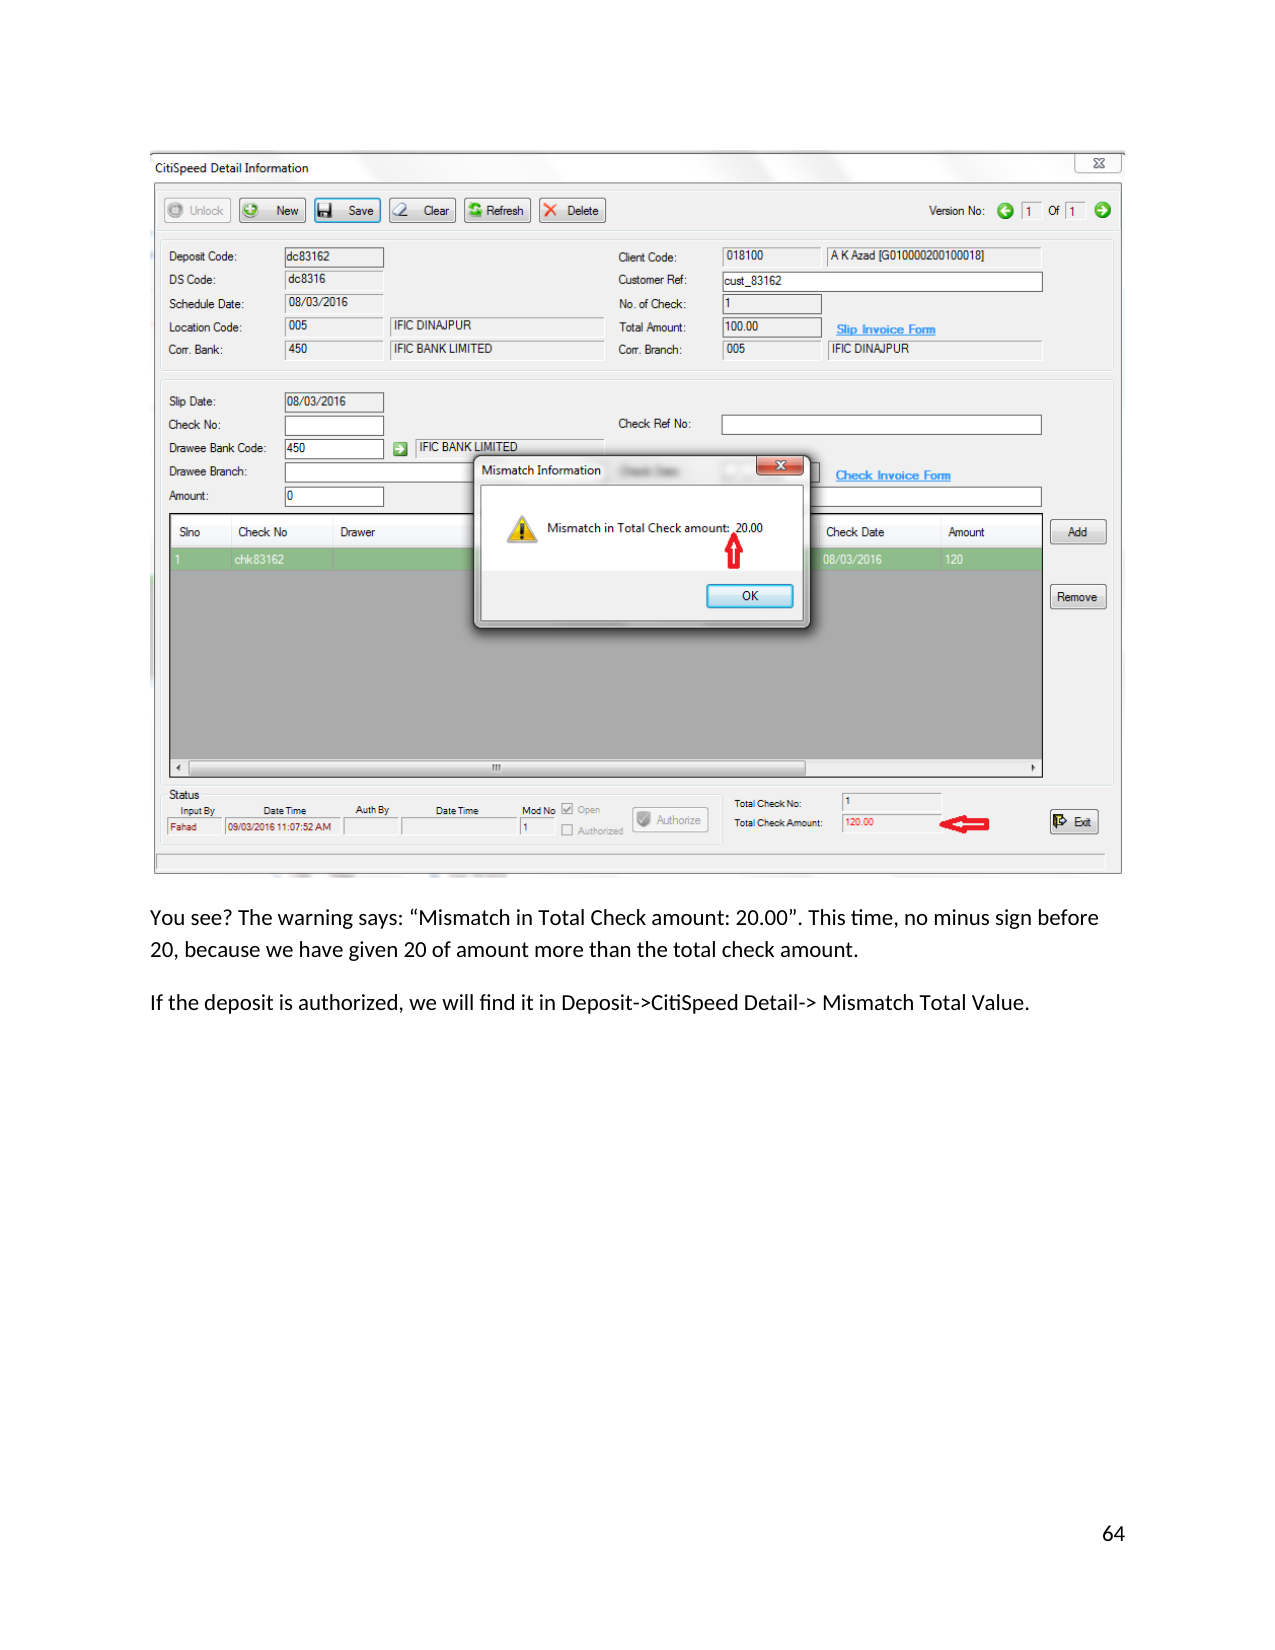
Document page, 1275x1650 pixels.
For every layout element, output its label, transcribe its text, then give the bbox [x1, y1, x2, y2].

picture [150, 150, 1125, 878]
text You see? The warning says: “Mismatch in Total Check amount: 20.00”. This time, no minus sign before 20, because we have given 20 of amount more than the total check amount. [150, 903, 1125, 963]
text If the deposit is authorized, we will find it in Deposit->CitiSpeed Detail-> Mismatch Total Value. [150, 988, 1125, 1016]
